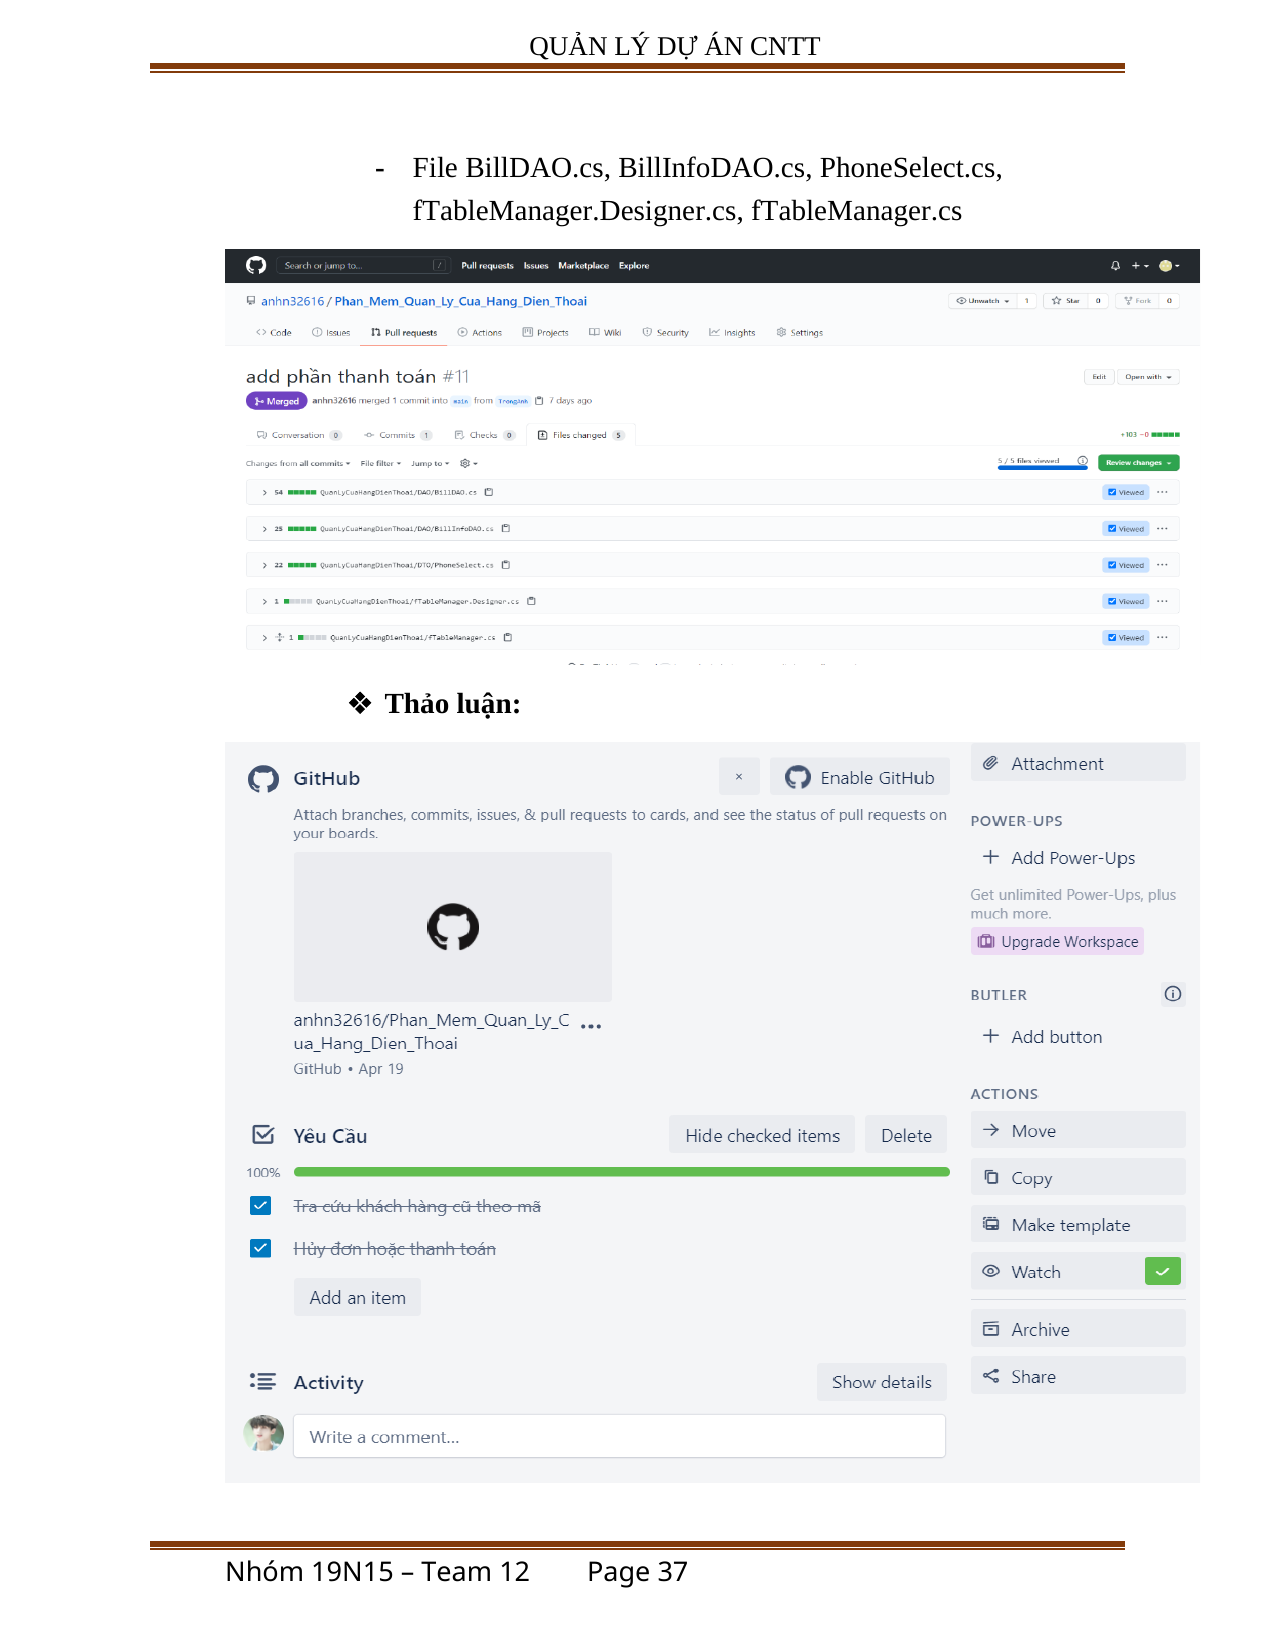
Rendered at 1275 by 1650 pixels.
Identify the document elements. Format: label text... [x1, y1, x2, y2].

list Thảo luận: [347, 686, 1125, 719]
list File BillDAO.cs, BillInfoDAO.cs, PhoneSelect.cs, fTableManager.Designer.cs, fTableManager.cs [375, 150, 1125, 227]
picture [225, 742, 1200, 1483]
picture [225, 249, 1200, 665]
